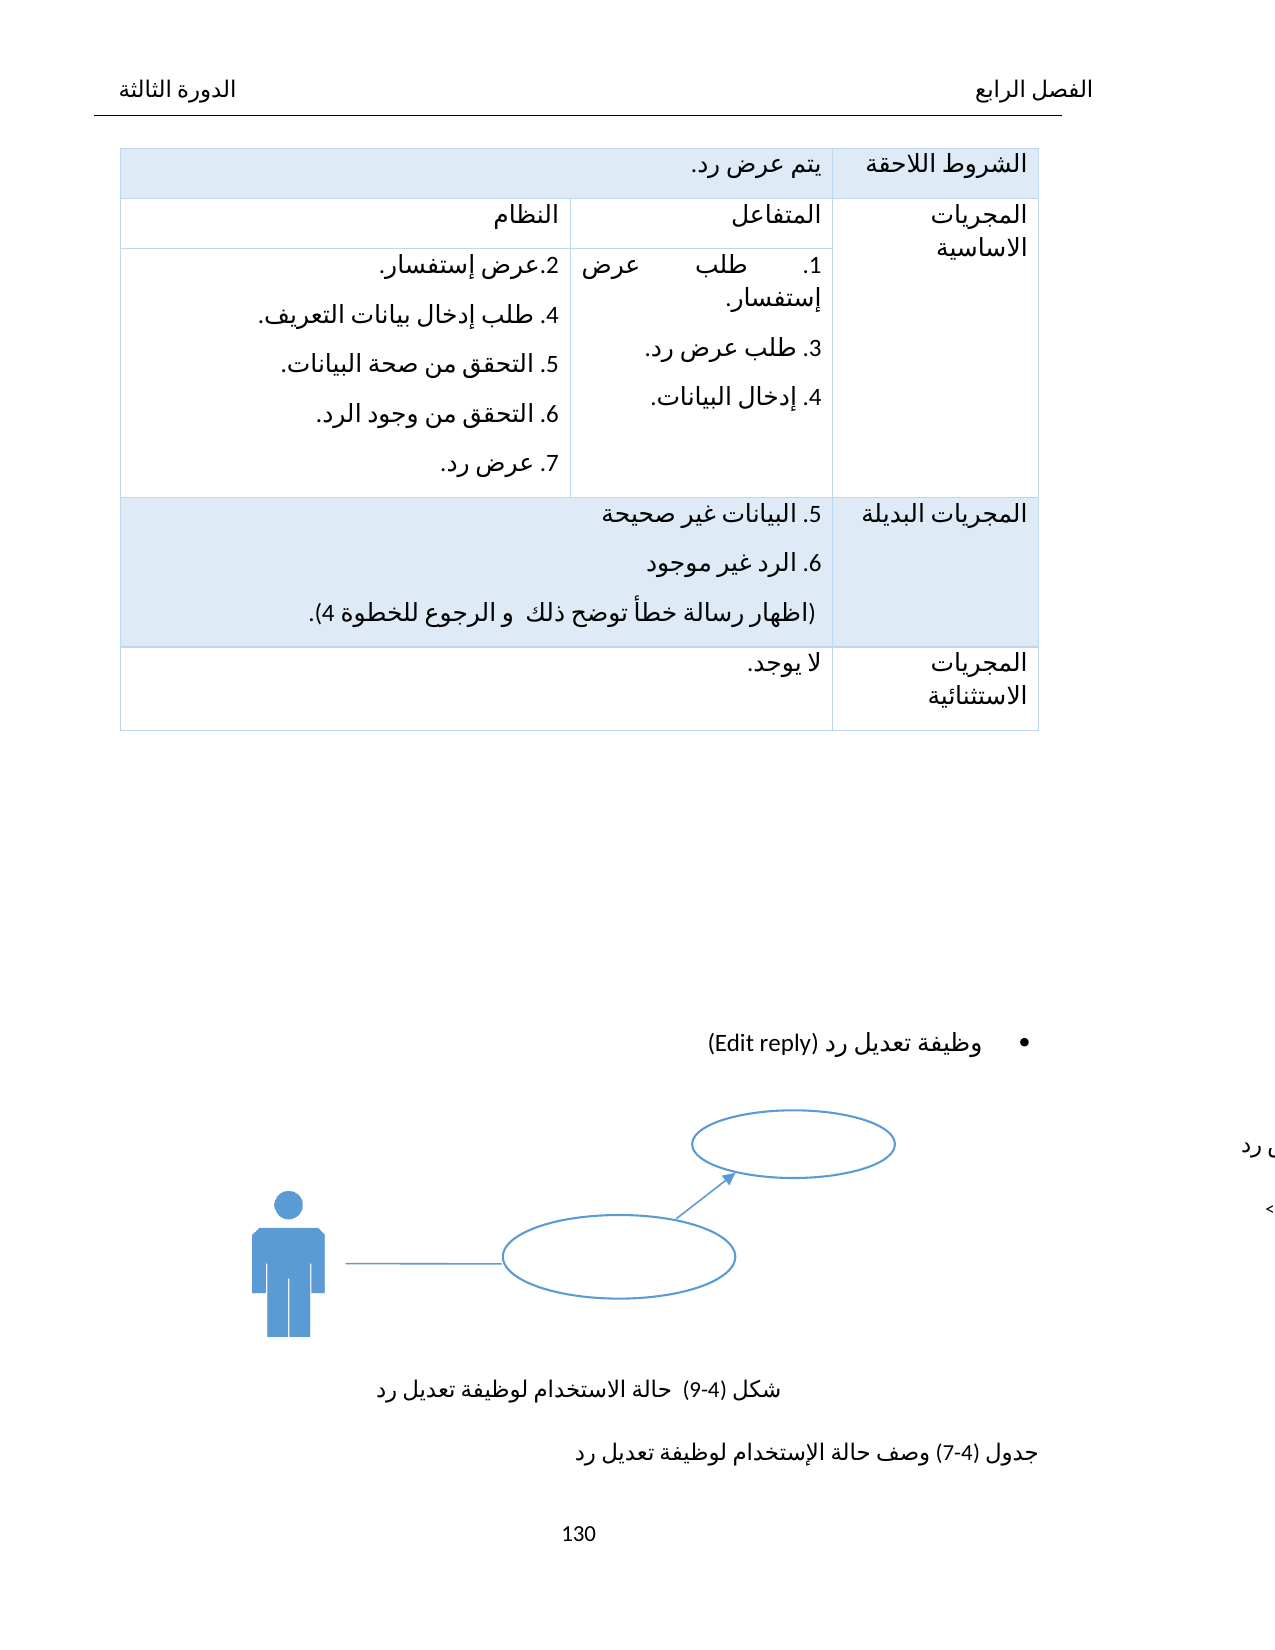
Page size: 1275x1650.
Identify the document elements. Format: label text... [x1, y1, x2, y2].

list وظيفة تعديل رد (Edit reply) [118, 1027, 1020, 1057]
picture [245, 1189, 327, 1339]
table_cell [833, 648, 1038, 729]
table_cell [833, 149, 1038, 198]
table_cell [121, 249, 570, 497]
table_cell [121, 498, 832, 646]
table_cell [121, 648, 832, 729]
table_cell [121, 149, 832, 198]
text جدول (4-7) وصف حالة الإستخدام لوظيفة تعديل رد [118, 1438, 1039, 1466]
text شكل (4-9) حالة الاستخدام لوظيفة تعديل رد [118, 1375, 1039, 1403]
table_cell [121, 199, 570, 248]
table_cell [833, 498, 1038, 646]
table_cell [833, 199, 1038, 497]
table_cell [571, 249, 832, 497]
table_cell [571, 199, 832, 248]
